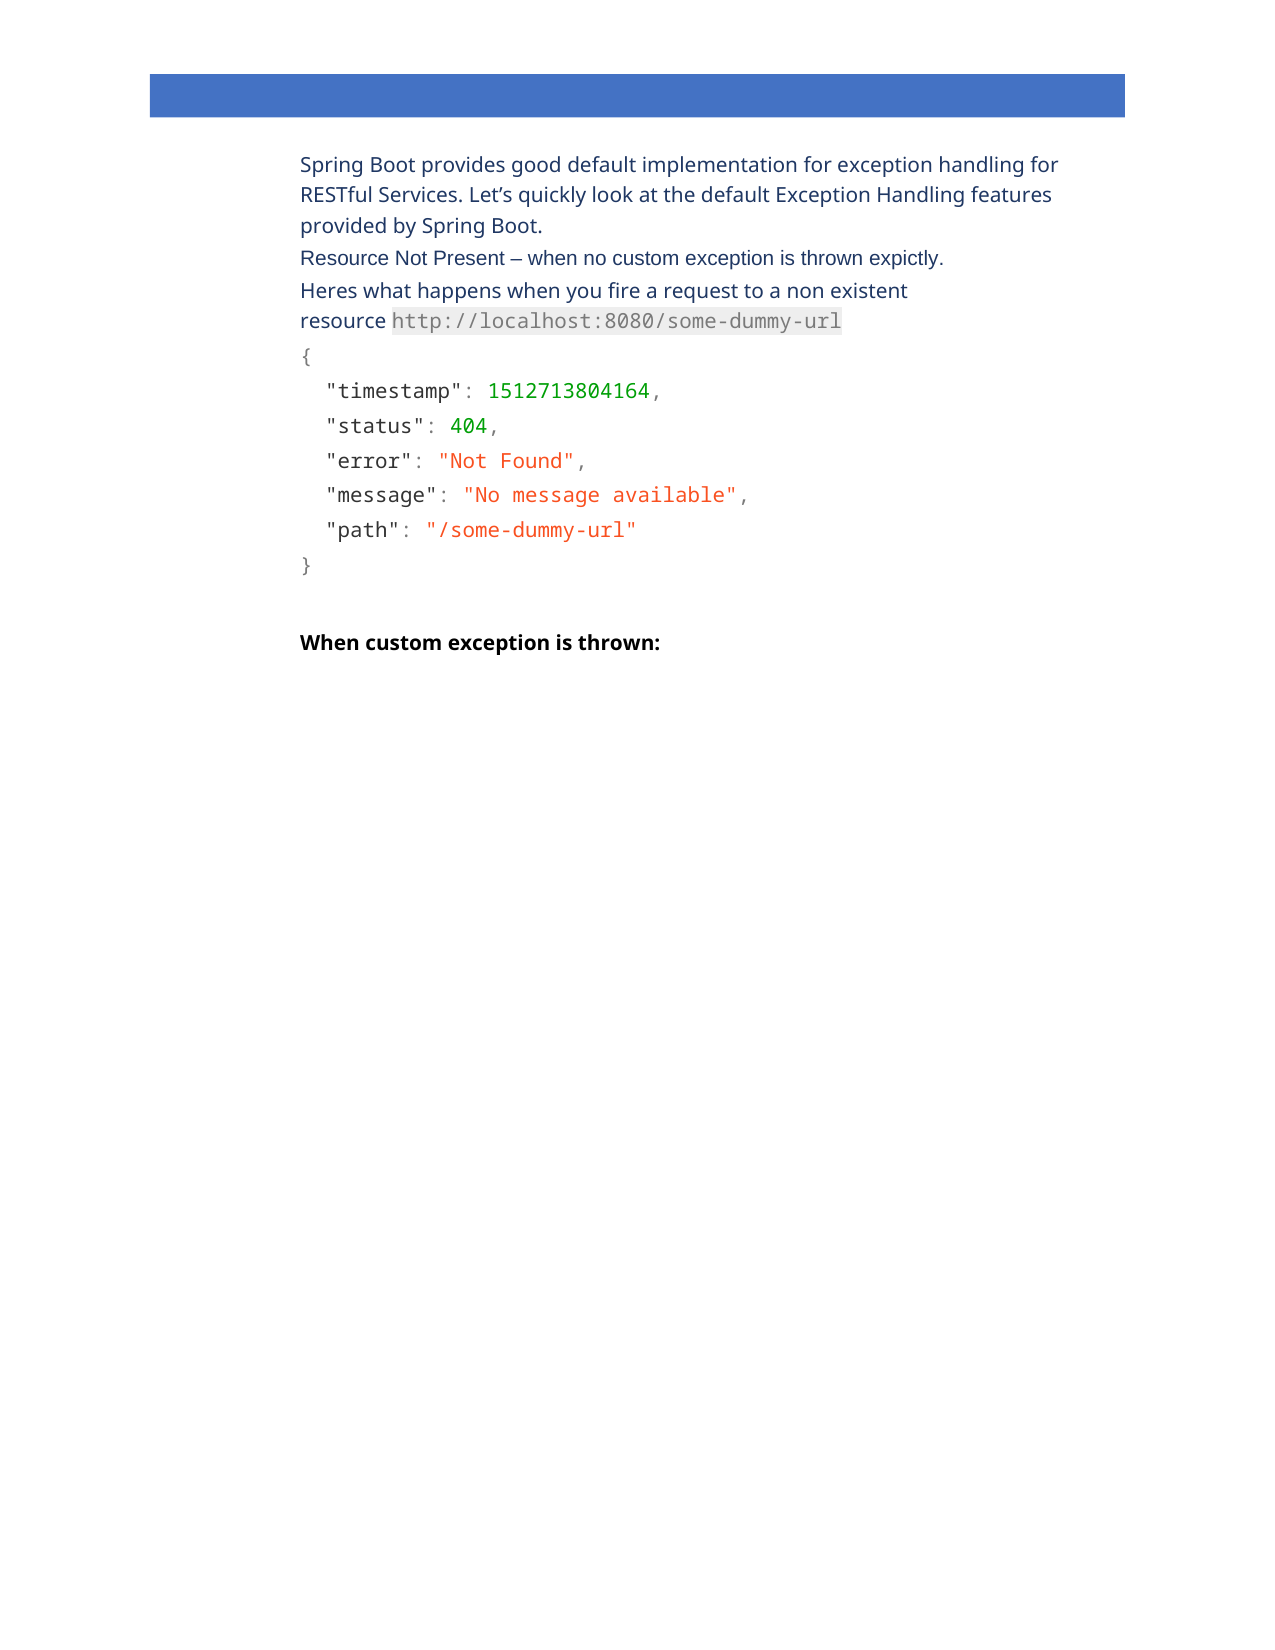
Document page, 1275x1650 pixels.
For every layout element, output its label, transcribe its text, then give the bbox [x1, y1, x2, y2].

subtitle "status": 404, [300, 411, 1125, 439]
subtitle } [300, 550, 1125, 579]
subtitle Resource Not Present – when no custom exception is thrown expictly. [300, 246, 1125, 270]
subtitle Heres what happens when you fire a request to a non existent resource http://localhost:8080/some-dummy-url [300, 276, 1125, 335]
subtitle Spring Boot provides good default implementation for exception handling for RESTful Services. Let’s quickly look at the default Exception Handling features provided by Spring Boot. [300, 150, 1125, 240]
subtitle "path": "/some-dummy-url" [300, 515, 1125, 544]
text When custom exception is thrown: [300, 628, 1125, 657]
subtitle "message": "No message available", [300, 481, 1125, 509]
subtitle "timestamp": 1512713804164, [300, 376, 1125, 405]
subtitle "error": "Not Found", [300, 446, 1125, 474]
subtitle { [300, 341, 1125, 370]
